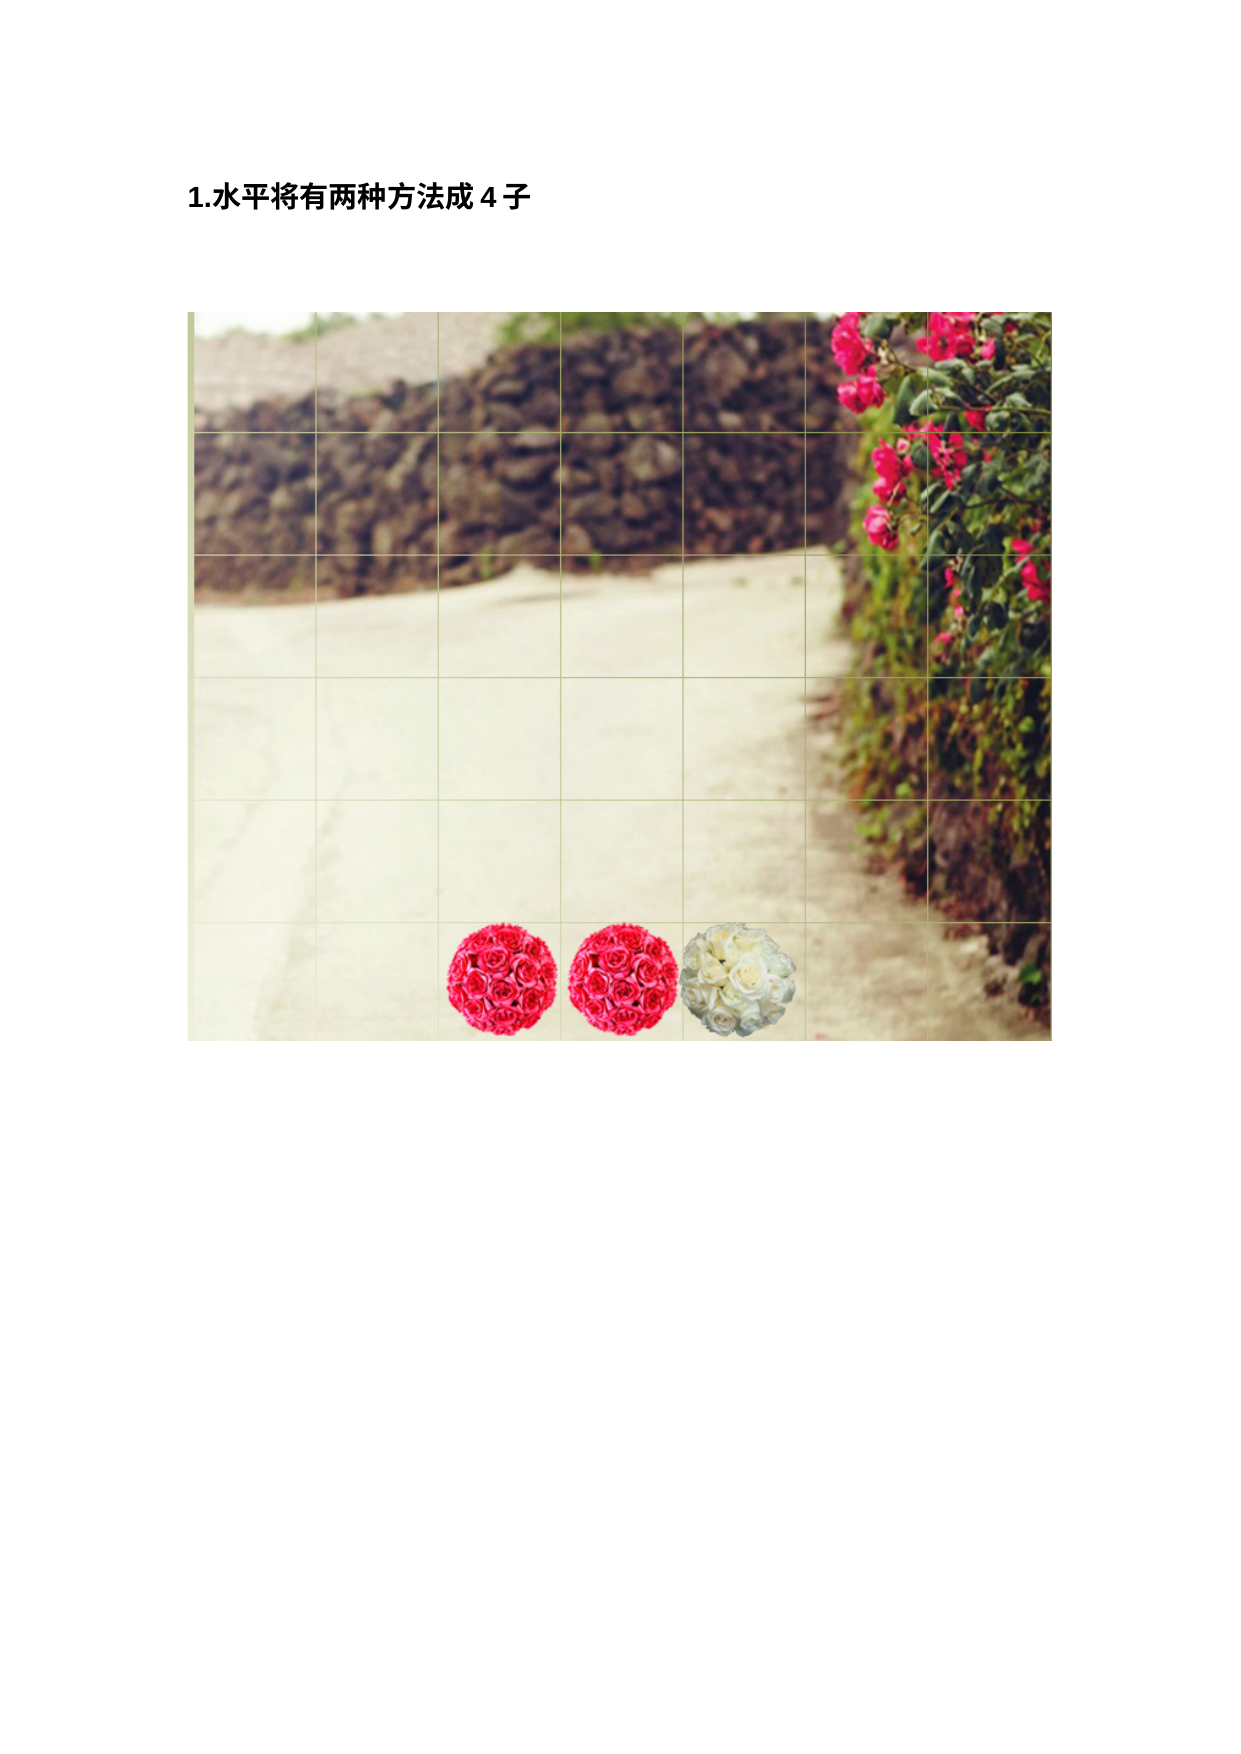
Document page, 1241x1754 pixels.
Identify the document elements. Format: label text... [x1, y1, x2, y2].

subtitle 1.水平将有两种方法成4子 [187, 162, 1053, 227]
picture [187, 312, 1052, 1041]
